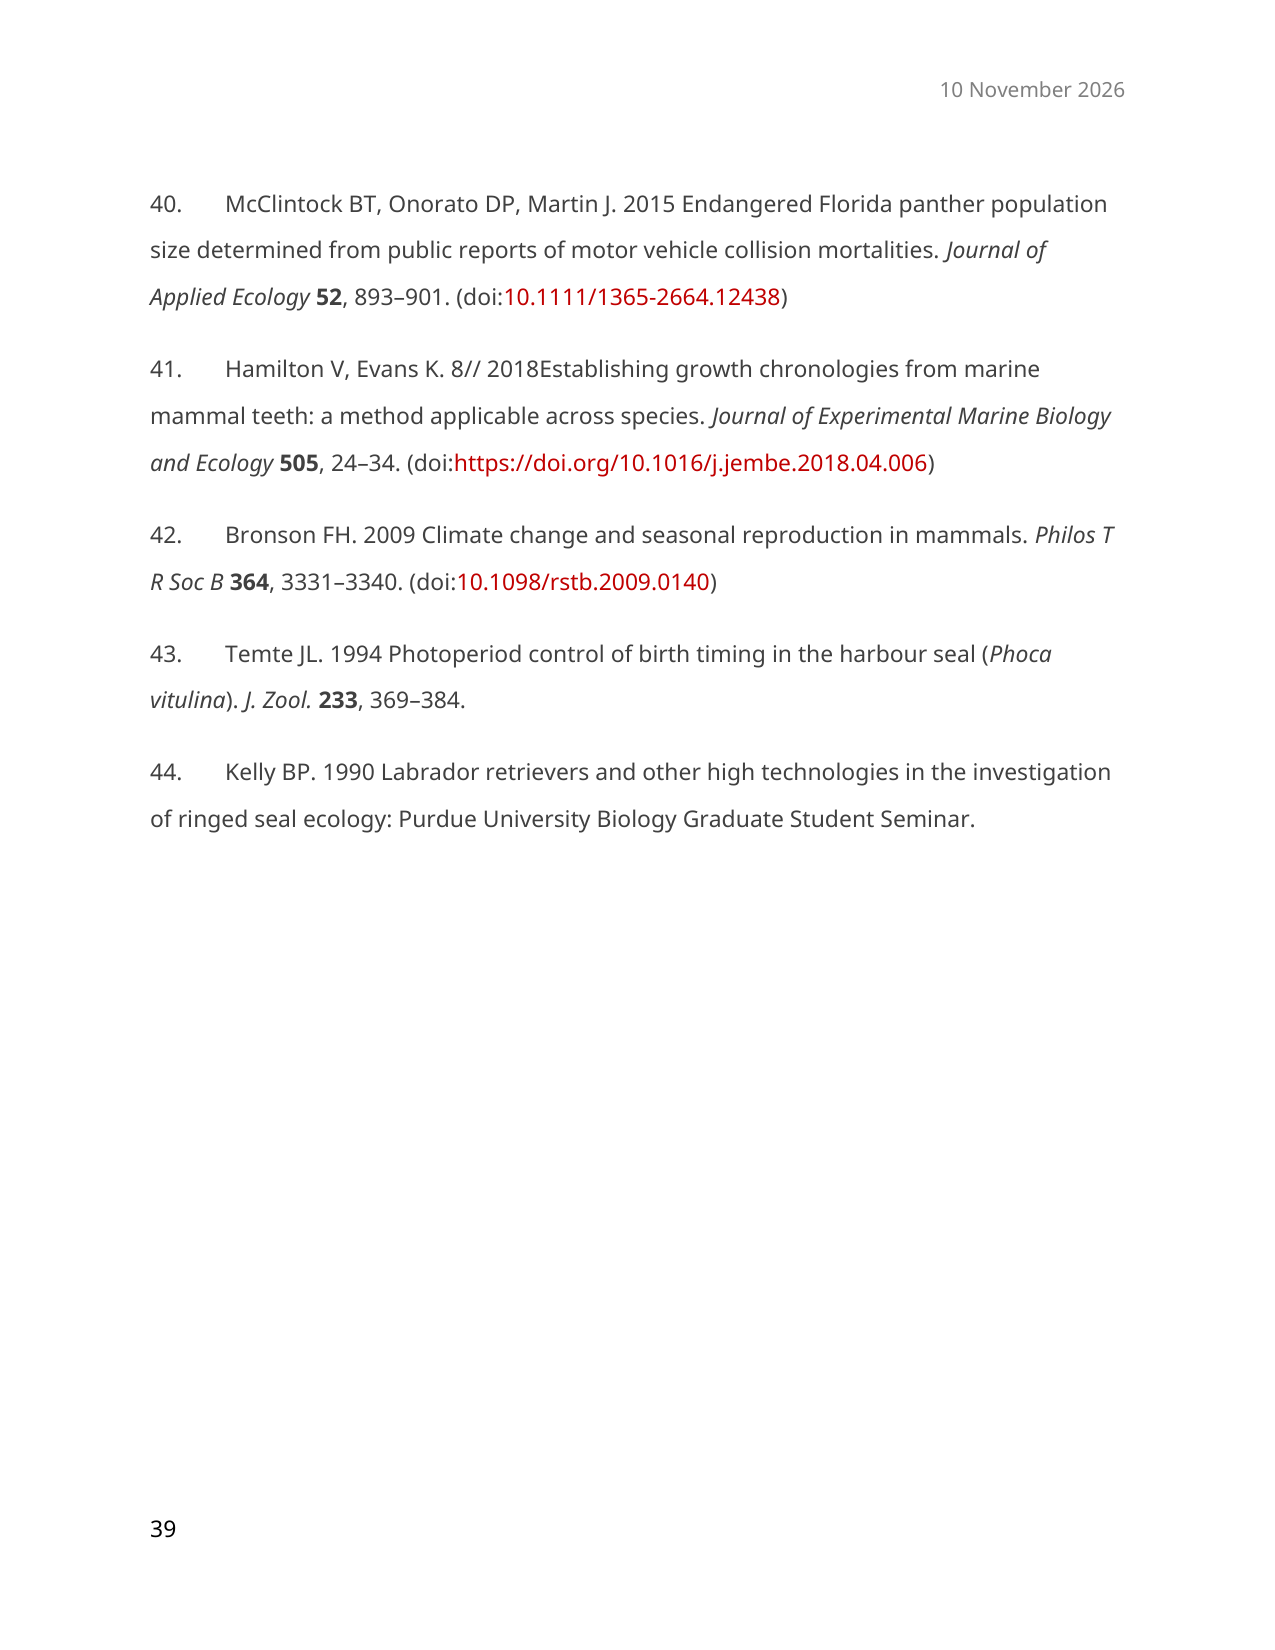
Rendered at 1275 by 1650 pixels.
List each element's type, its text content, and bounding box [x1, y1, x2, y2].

text 43. Temte JL. 1994 Photoperiod control of birth timing in the harbour seal (Phoca vitulina). J. Zool. 233, 369–384. [150, 637, 1125, 716]
text 41. Hamilton V, Evans K. 8// 2018Establishing growth chronologies from marine mammal teeth: a method applicable across species. Journal of Experimental Marine Biology and Ecology 505, 24–34. (doi:https://doi.org/10.1016/j.jembe.2018.04.006) [150, 353, 1125, 478]
text 44. Kelly BP. 1990 Labrador retrievers and other high technologies in the investigation of ringed seal ecology: Purdue University Biology Graduate Student Seminar. [150, 756, 1125, 834]
text 42. Bronson FH. 2009 Climate change and seasonal reproduction in mammals. Philos T R Soc B 364, 3331–3340. (doi:10.1098/rstb.2009.0140) [150, 519, 1125, 597]
text 40. McClintock BT, Onorato DP, Martin J. 2015 Endangered Florida panther population size determined from public reports of motor vehicle collision mortalities. Journal of Applied Ecology 52, 893–901. (doi:10.1111/1365-2664.12438) [150, 187, 1125, 312]
